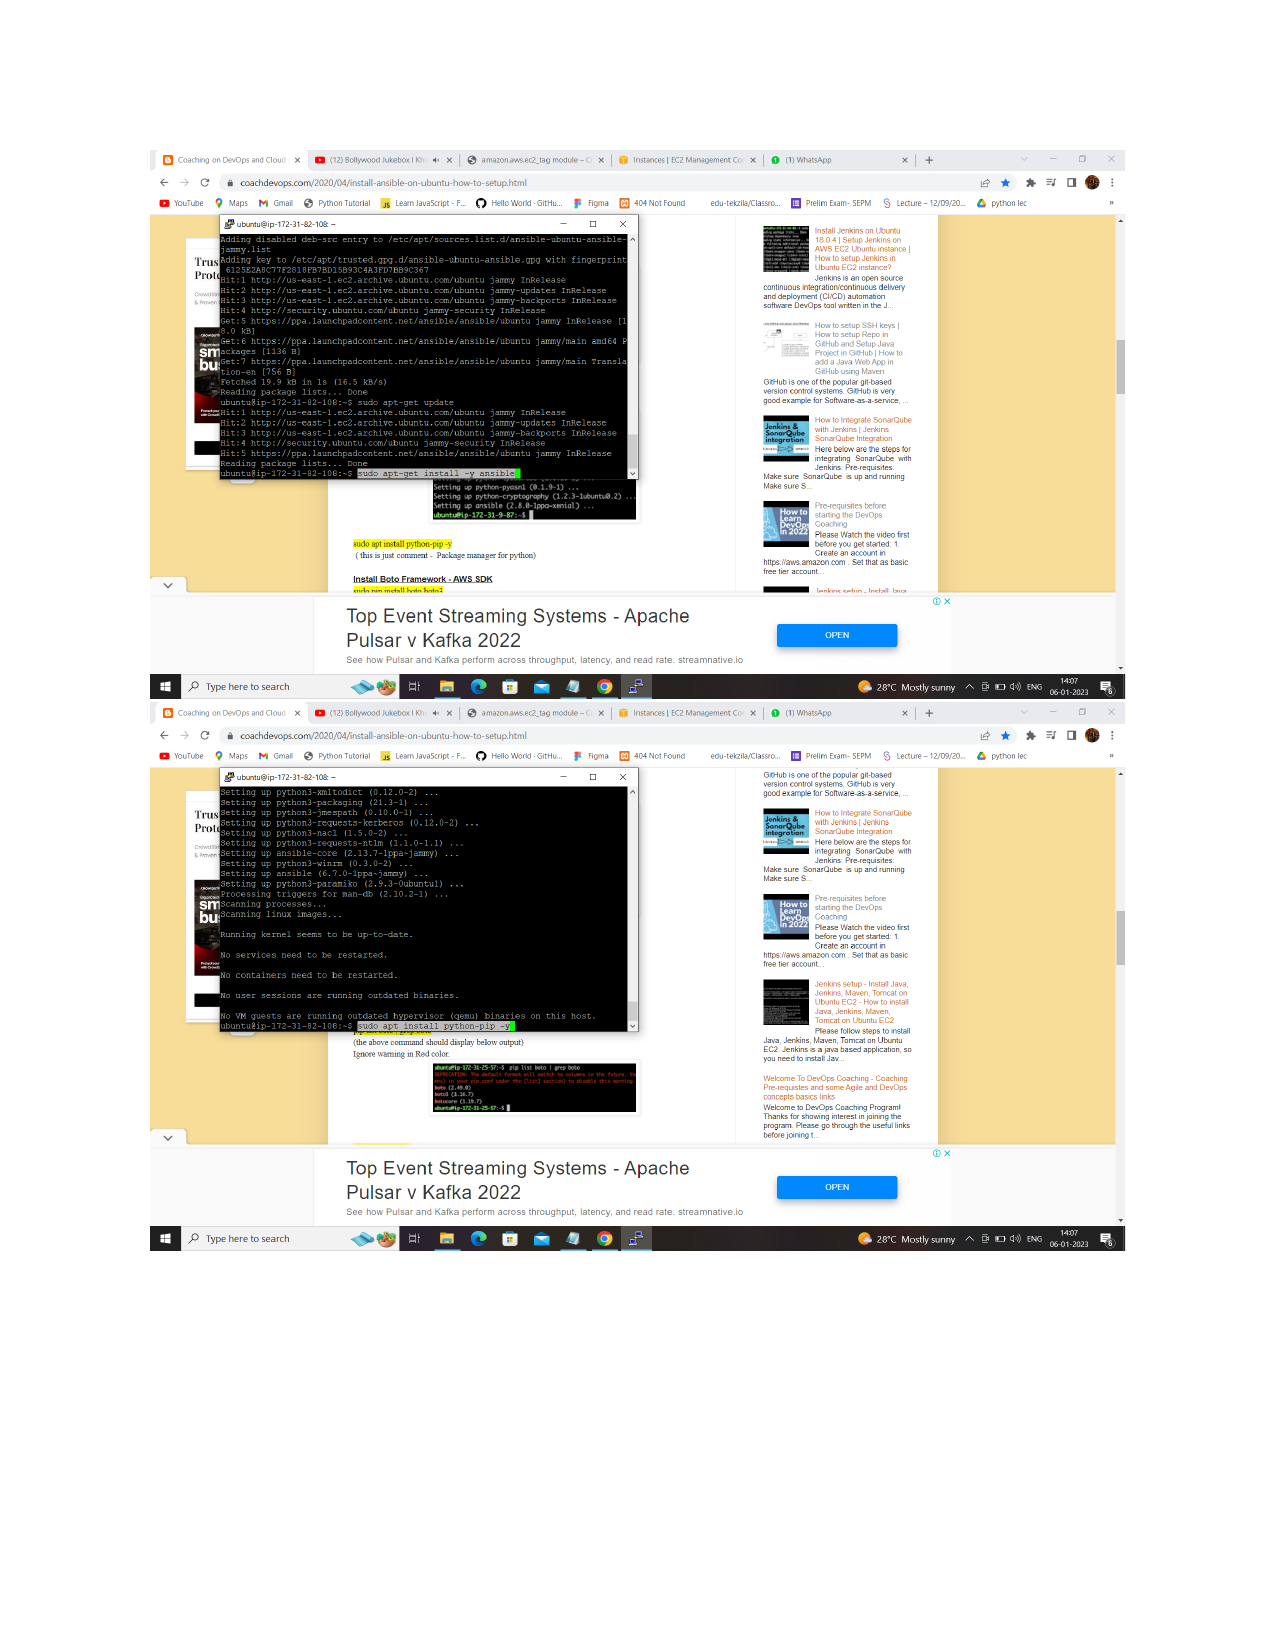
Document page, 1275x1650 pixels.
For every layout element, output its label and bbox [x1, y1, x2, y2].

picture [150, 150, 1125, 699]
picture [150, 702, 1125, 1251]
